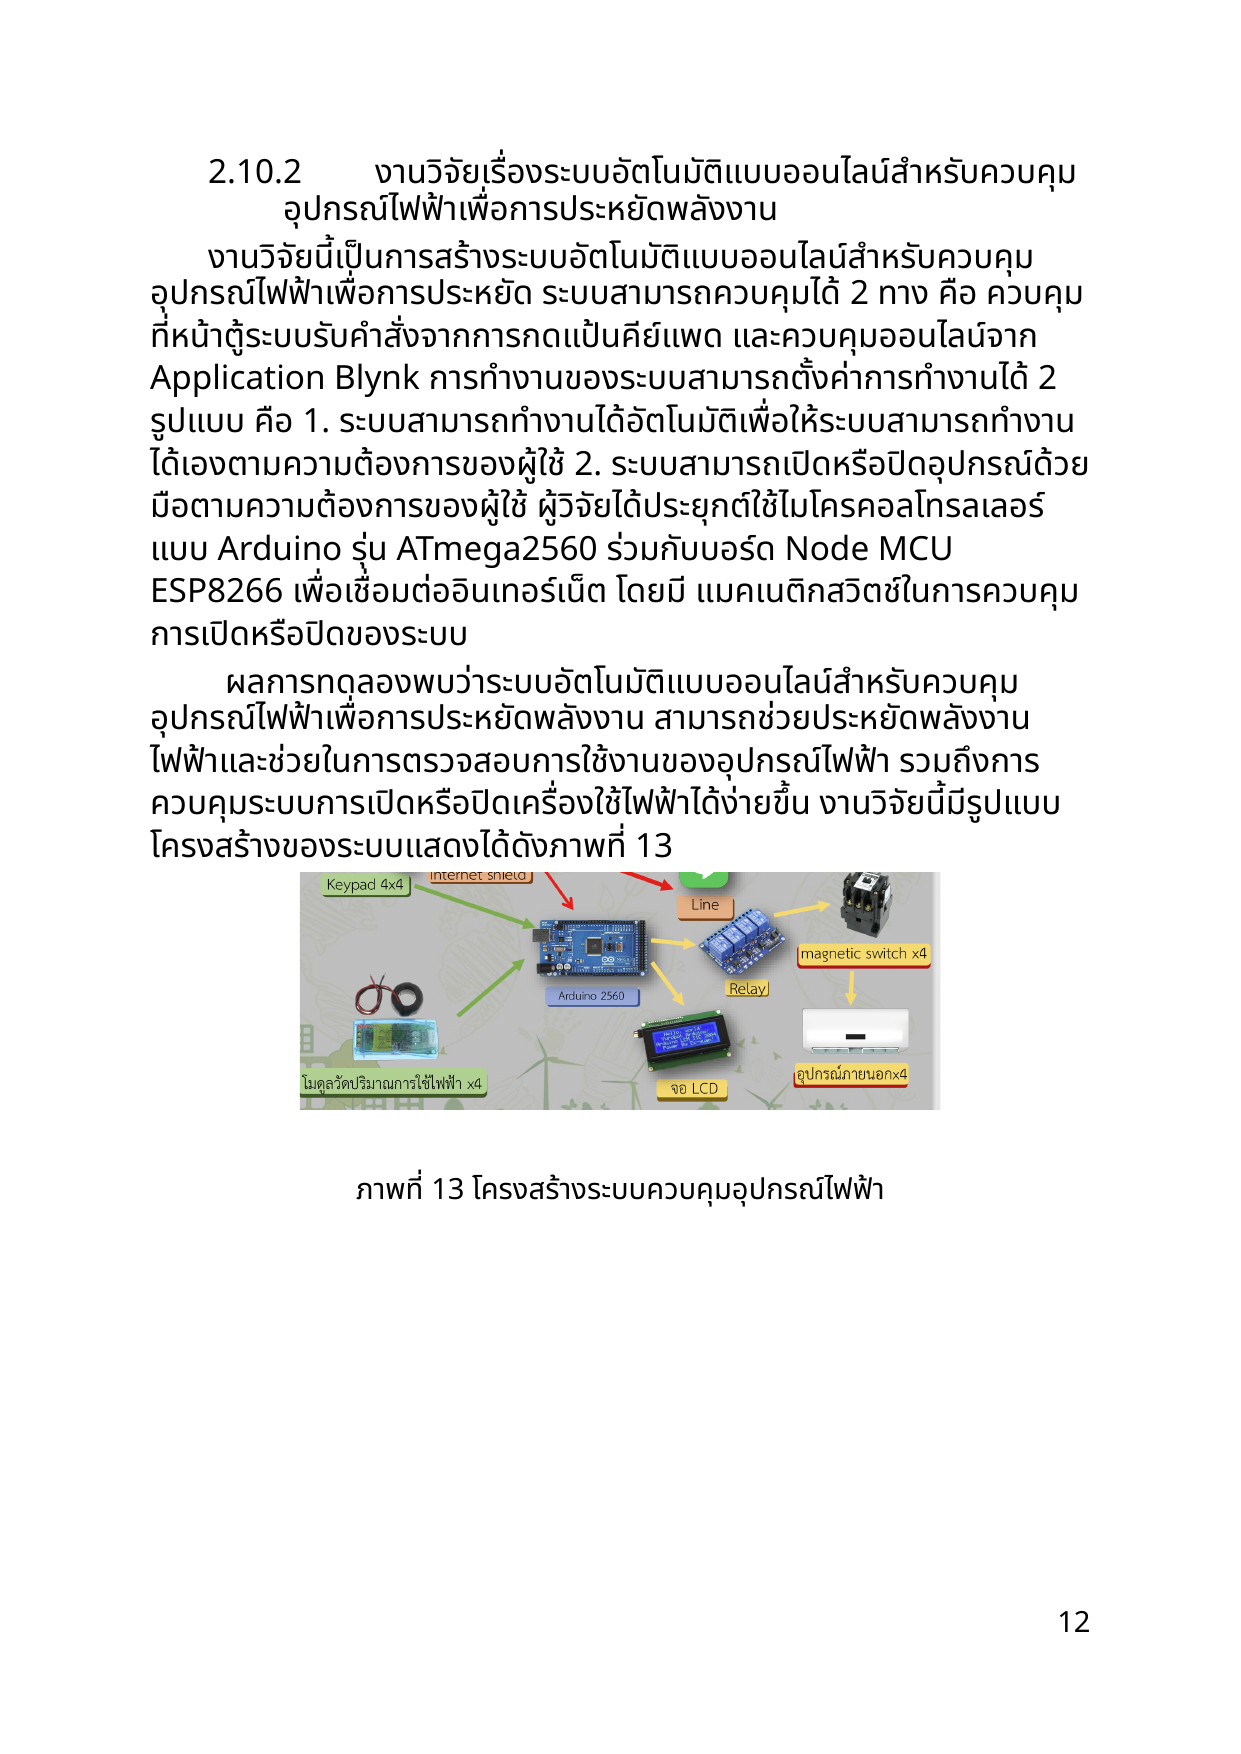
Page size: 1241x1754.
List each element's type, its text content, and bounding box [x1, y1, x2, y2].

text ภาพที่ 13 โครงสร้างระบบควบคุมอุปกรณ์ไฟฟ้า [150, 1169, 1090, 1207]
list งานวิจัยเรื่องระบบอัตโนมัติแบบออนไลน์สำหรับควบคุมอุปกรณ์ไฟฟ้าเพื่อการประหยัดพลังงาน [208, 150, 1090, 235]
text ผลการทดลองพบว่าระบบอัตโนมัติแบบออนไลน์สำหรับควบคุมอุปกรณ์ไฟฟ้าเพื่อการประหยัดพลังงาน สามารถช่วยประหยัดพลังงานไฟฟ้าและช่วยในการตรวจสอบการใช้งานของอุปกรณ์ไฟฟ้า รวมถึงการควบคุมระบบการเปิดหรือปิดเครื่องใช้ไฟฟ้าได้ง่ายขึ้น งานวิจัยนี้มีรูปแบบโครงสร้างของระบบแสดงได้ดังภาพที่ 13 [150, 660, 1090, 872]
text งานวิจัยนี้เป็นการสร้างระบบอัตโนมัติแบบออนไลน์สำหรับควบคุมอุปกรณ์ไฟฟ้าเพื่อการประหยัด ระบบสามารถควบคุมได้ 2 ทาง คือ ควบคุมที่หน้าตู้ระบบรับคำสั่งจากการกดแป้นคีย์แพด และควบคุมออนไลน์จาก Application Blynk การทำงานของระบบสามารถตั้งค่าการทำงานได้ 2 รูปแบบ คือ 1. ระบบสามารถทำงานได้อัตโนมัติเพื่อให้ระบบสามารถทำงานได้เองตามความต้องการของผู้ใช้ 2. ระบบสามารถเปิดหรือปิดอุปกรณ์ด้วยมือตามความต้องการของผู้ใช้ ผู้วิจัยได้ประยุกต์ใช้ไมโครคอลโทรลเลอร์แบบ Arduino รุ่น ATmega2560 ร่วมกับบอร์ด Node MCU ESP8266 เพื่อเชื่อมต่ออินเทอร์เน็ต โดยมี แมคเนติกสวิตช์ในการควบคุมการเปิดหรือปิดของระบบ [150, 235, 1090, 660]
picture [299, 872, 941, 1110]
